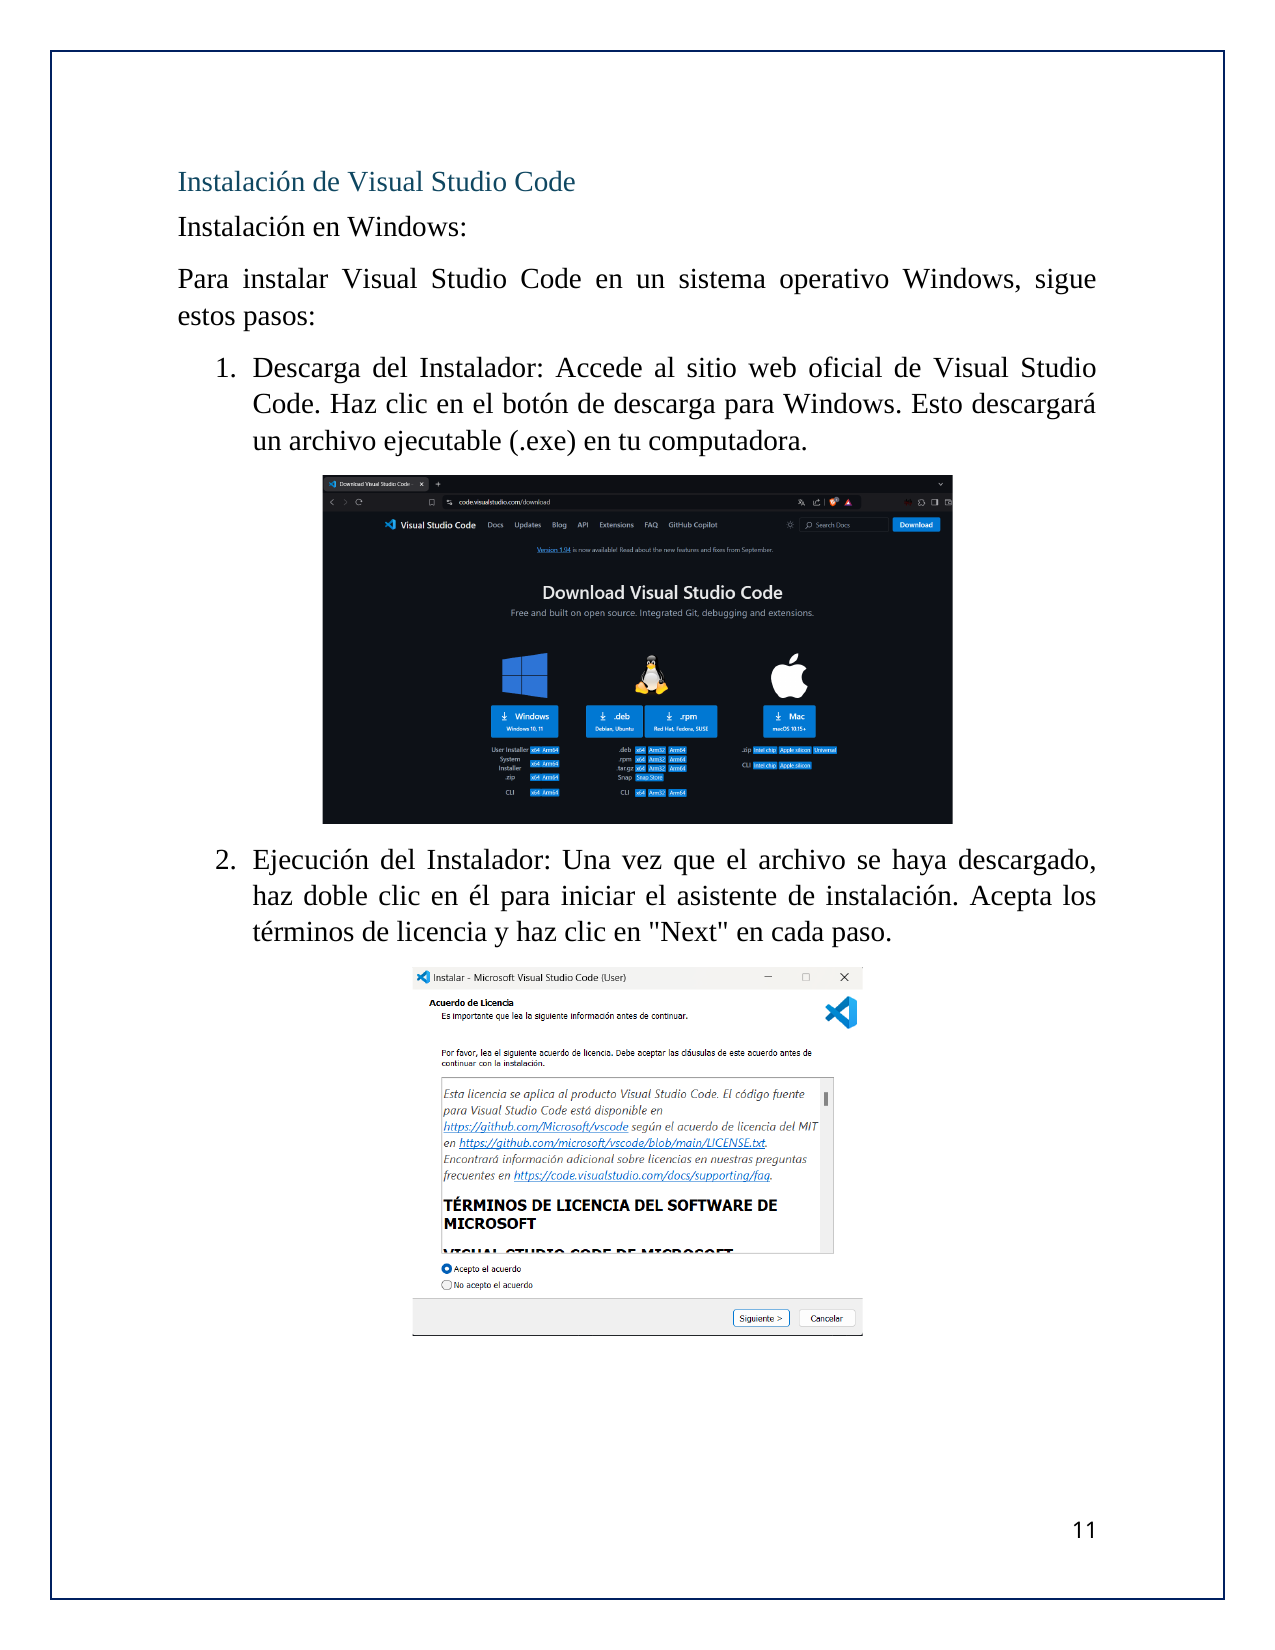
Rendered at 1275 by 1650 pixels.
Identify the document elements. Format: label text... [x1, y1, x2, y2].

list Ejecución del Instalador: Una vez que el archivo se haya descargado, haz doble clic en él para iniciar el asistente de instalación. Acepta los términos de licencia y haz clic en "Next" en cada paso. [215, 842, 1098, 948]
text Para instalar Visual Studio Code en un sistema operativo Windows, sigue estos pasos: [177, 262, 1098, 331]
list Descarga del Instalador: Accede al sitio web oficial de Visual Studio Code. Haz clic en el botón de descarga para Windows. Esto descargará un archivo ejecutable (.exe) en tu computadora. [215, 351, 1098, 456]
picture [412, 967, 863, 1336]
picture [322, 475, 953, 824]
text Instalación en Windows: [177, 209, 1098, 242]
subtitle Instalación de Visual Studio Code [177, 164, 1098, 198]
